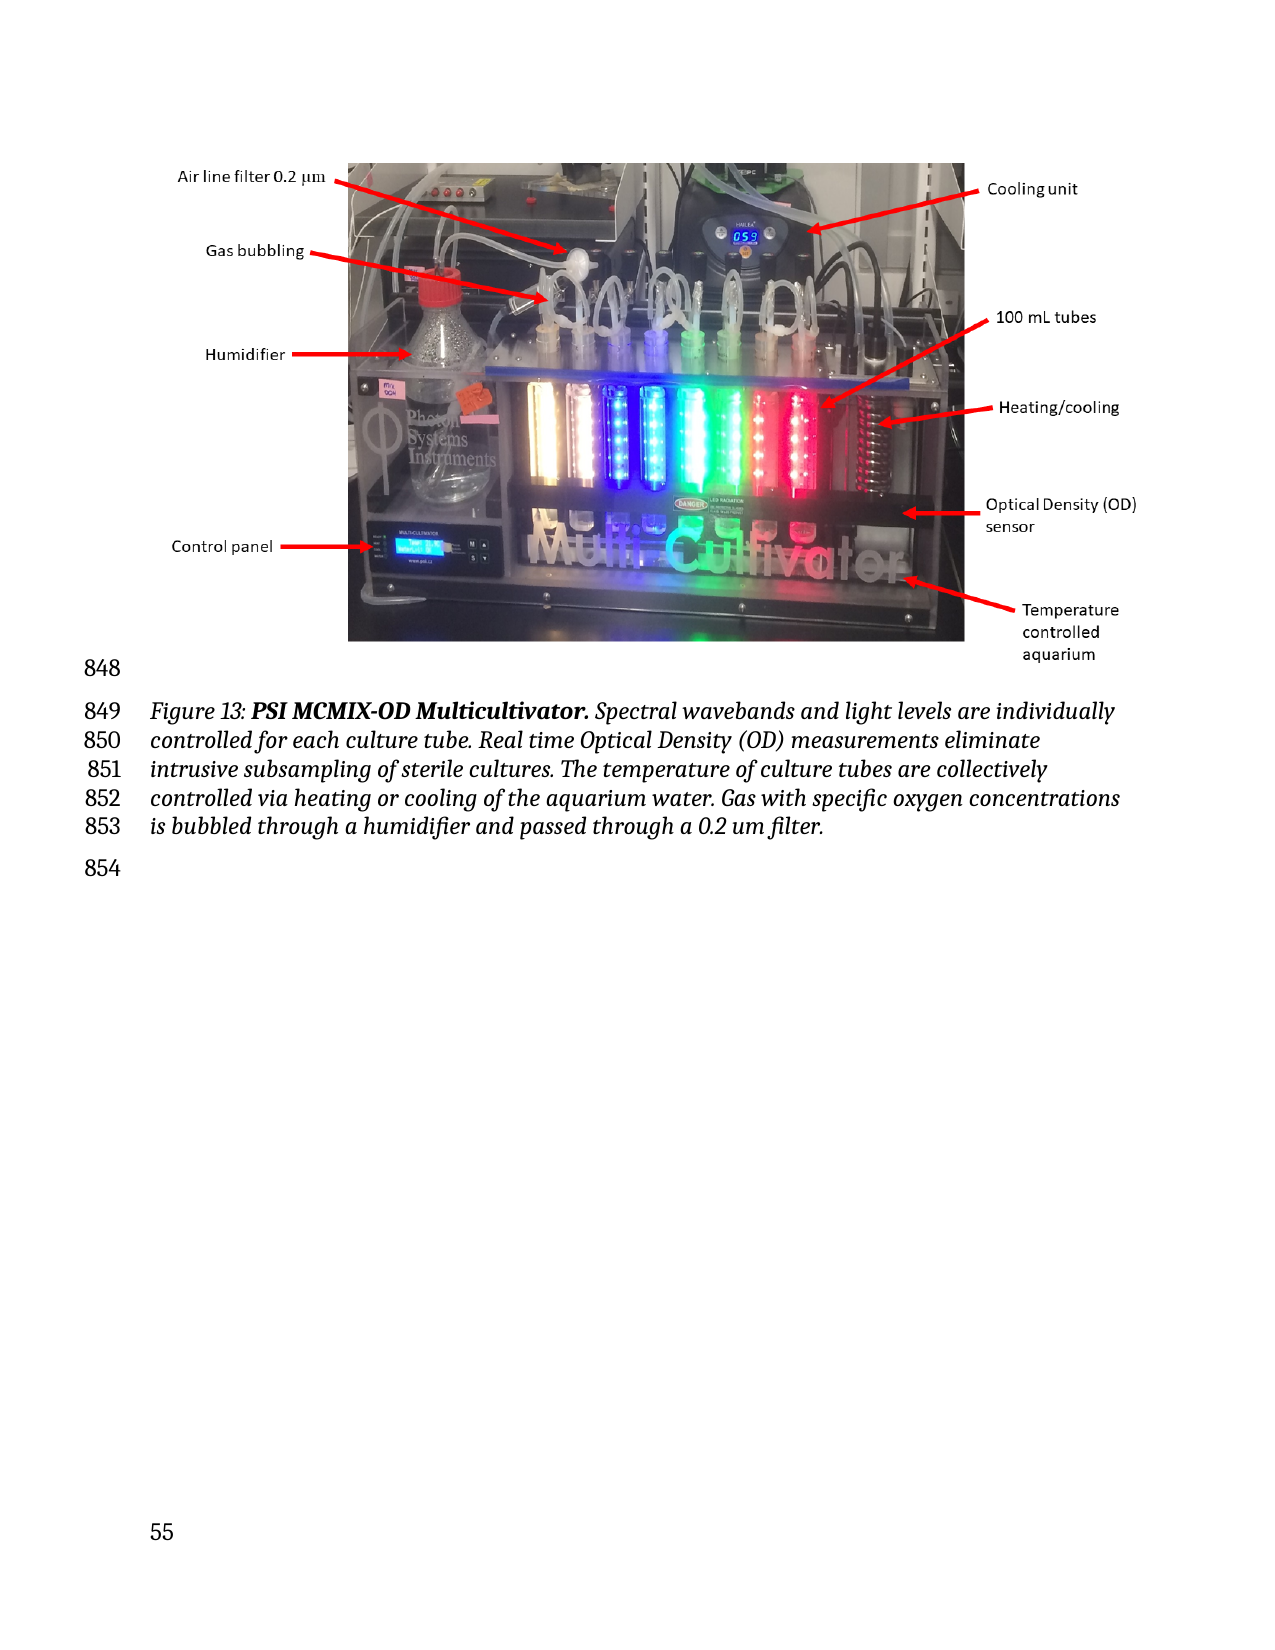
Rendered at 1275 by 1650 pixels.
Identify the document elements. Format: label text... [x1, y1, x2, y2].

text Figure 13: PSI MCMIX-OD Multicultivator. Spectral wavebands and light levels are individually controlled for each culture tube. Real time Optical Density (OD) measurements eliminate intrusive subsampling of sterile cultures. The temperature of culture tubes are collectively controlled via heating or cooling of the aquarium water. Gas with specific oxygen concentrations is bubbled through a humidifier and passed through a 0.2 um filter. [150, 697, 1125, 841]
picture [168, 150, 1144, 677]
